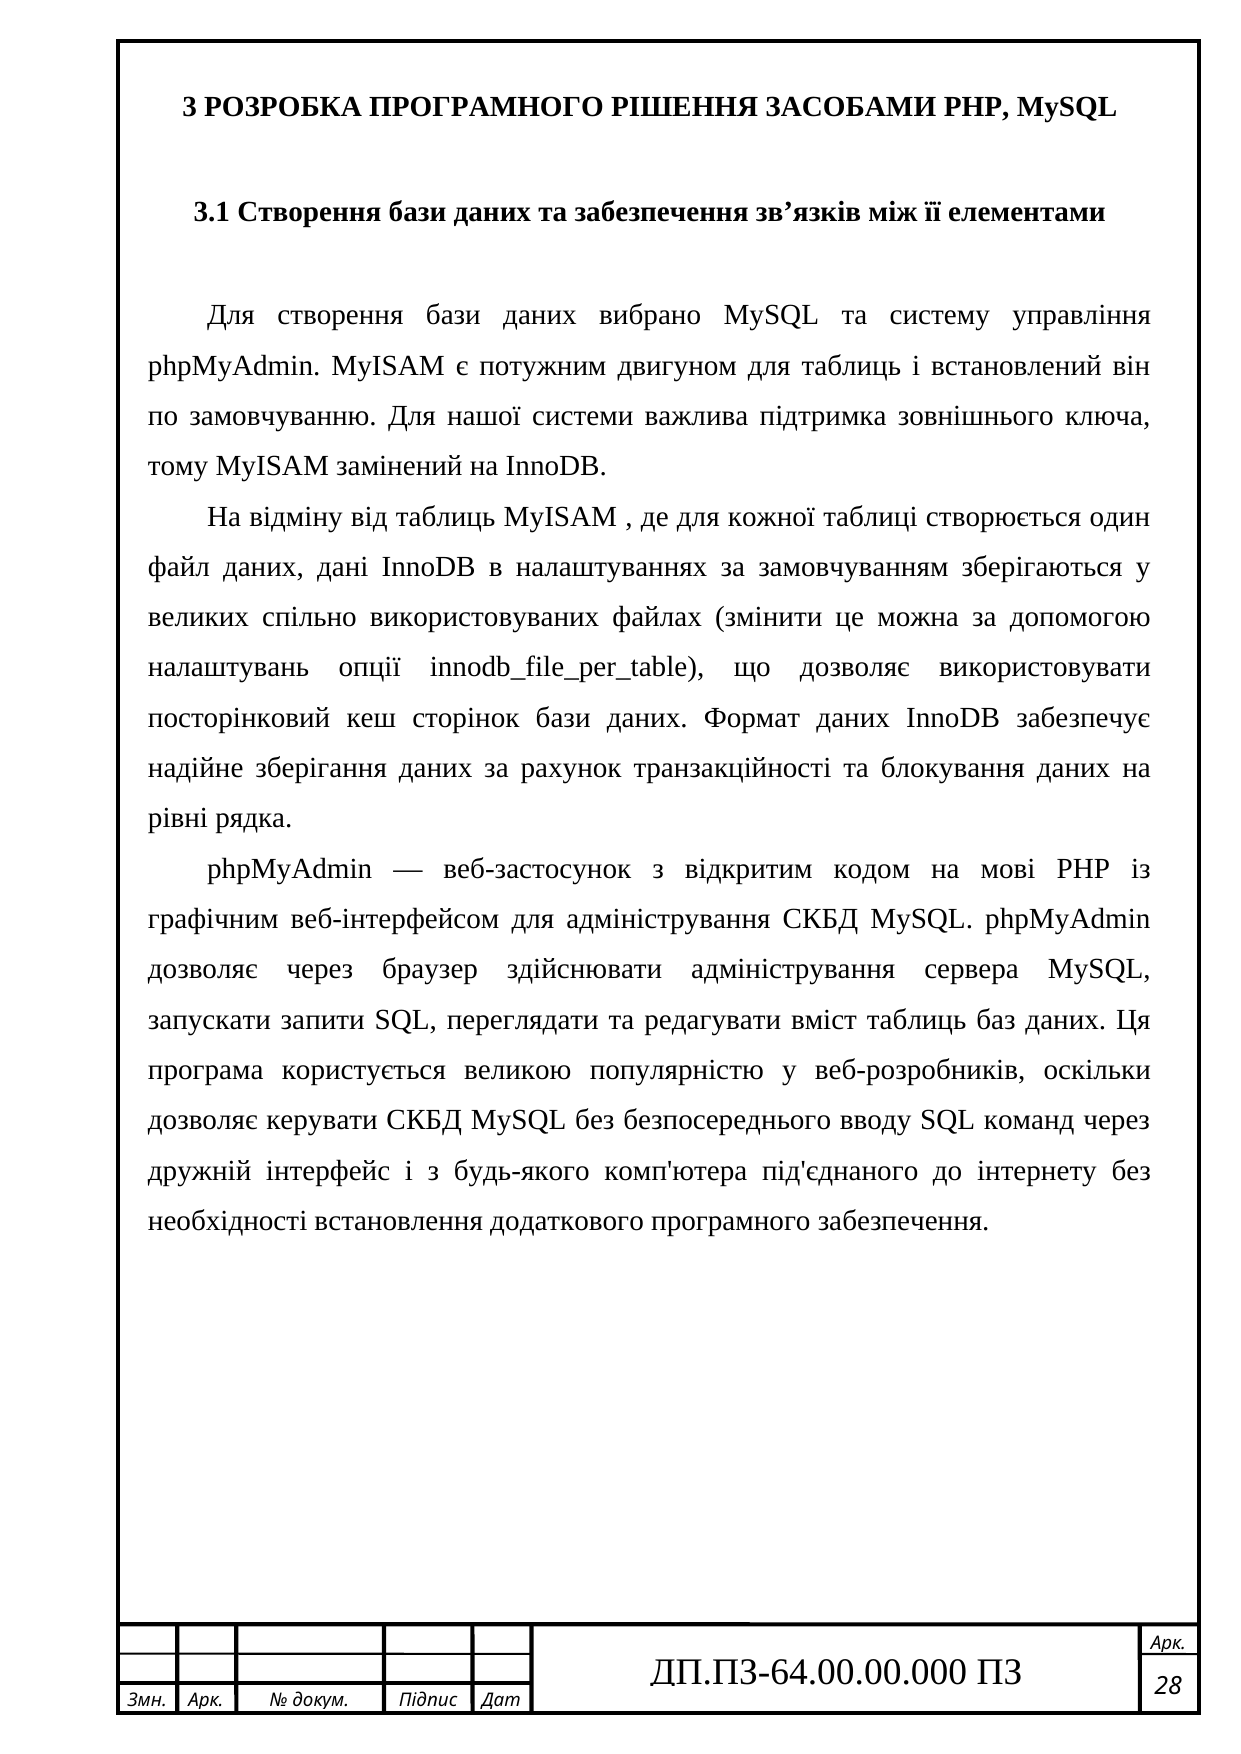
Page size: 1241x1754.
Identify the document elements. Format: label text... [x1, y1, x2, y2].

text 3 РОЗРОБКА ПРОГРАМНОГО РІШЕННЯ ЗАСОБАМИ PHP, MySQL [148, 89, 1152, 122]
text 3.1 Створення бази даних та забезпечення зв’язків між її елементами [148, 194, 1152, 228]
text phpMyAdmin — веб-застосунок з відкритим кодом на мові PHP із графічним веб-інтерфейсом для адміністрування СКБД MySQL. phpMyAdmin дозволяє через браузер здійснювати адміністрування сервера MySQL, запускати запити SQL, переглядати та редагувати вміст таблиць баз даних. Ця програма користується великою популярністю у веб-розробників, оскільки дозволяє керувати СКБД MySQL без безпосереднього вводу SQL команд через дружній інтерфейс і з будь-якого комп'ютера під'єднаного до інтернету без необхідності встановлення додаткового програмного забезпечення. [148, 851, 1152, 1237]
text На відміну від таблиць MyISAM , де для кожної таблиці створюється один файл даних, дані InnoDB в налаштуваннях за замовчуванням зберігаються у великих спільно використовуваних файлах (змінити це можна за допомогою налаштувань опції innodb_file_per_table), що дозволяє використовувати посторінковий кеш сторінок бази даних. Формат даних InnoDB забезпечує надійне зберігання даних за рахунок транзакційності та блокування даних на рівні рядка. [148, 499, 1152, 834]
text Для створення бази даних вибрано MySQL та систему управління phpMyAdmin. MyISAM є потужним двигуном для таблиць і встановлений він по замовчуванню. Для нашої системи важлива підтримка зовнішнього ключа, тому MyISAM замінений на InnoDB. [148, 297, 1152, 482]
